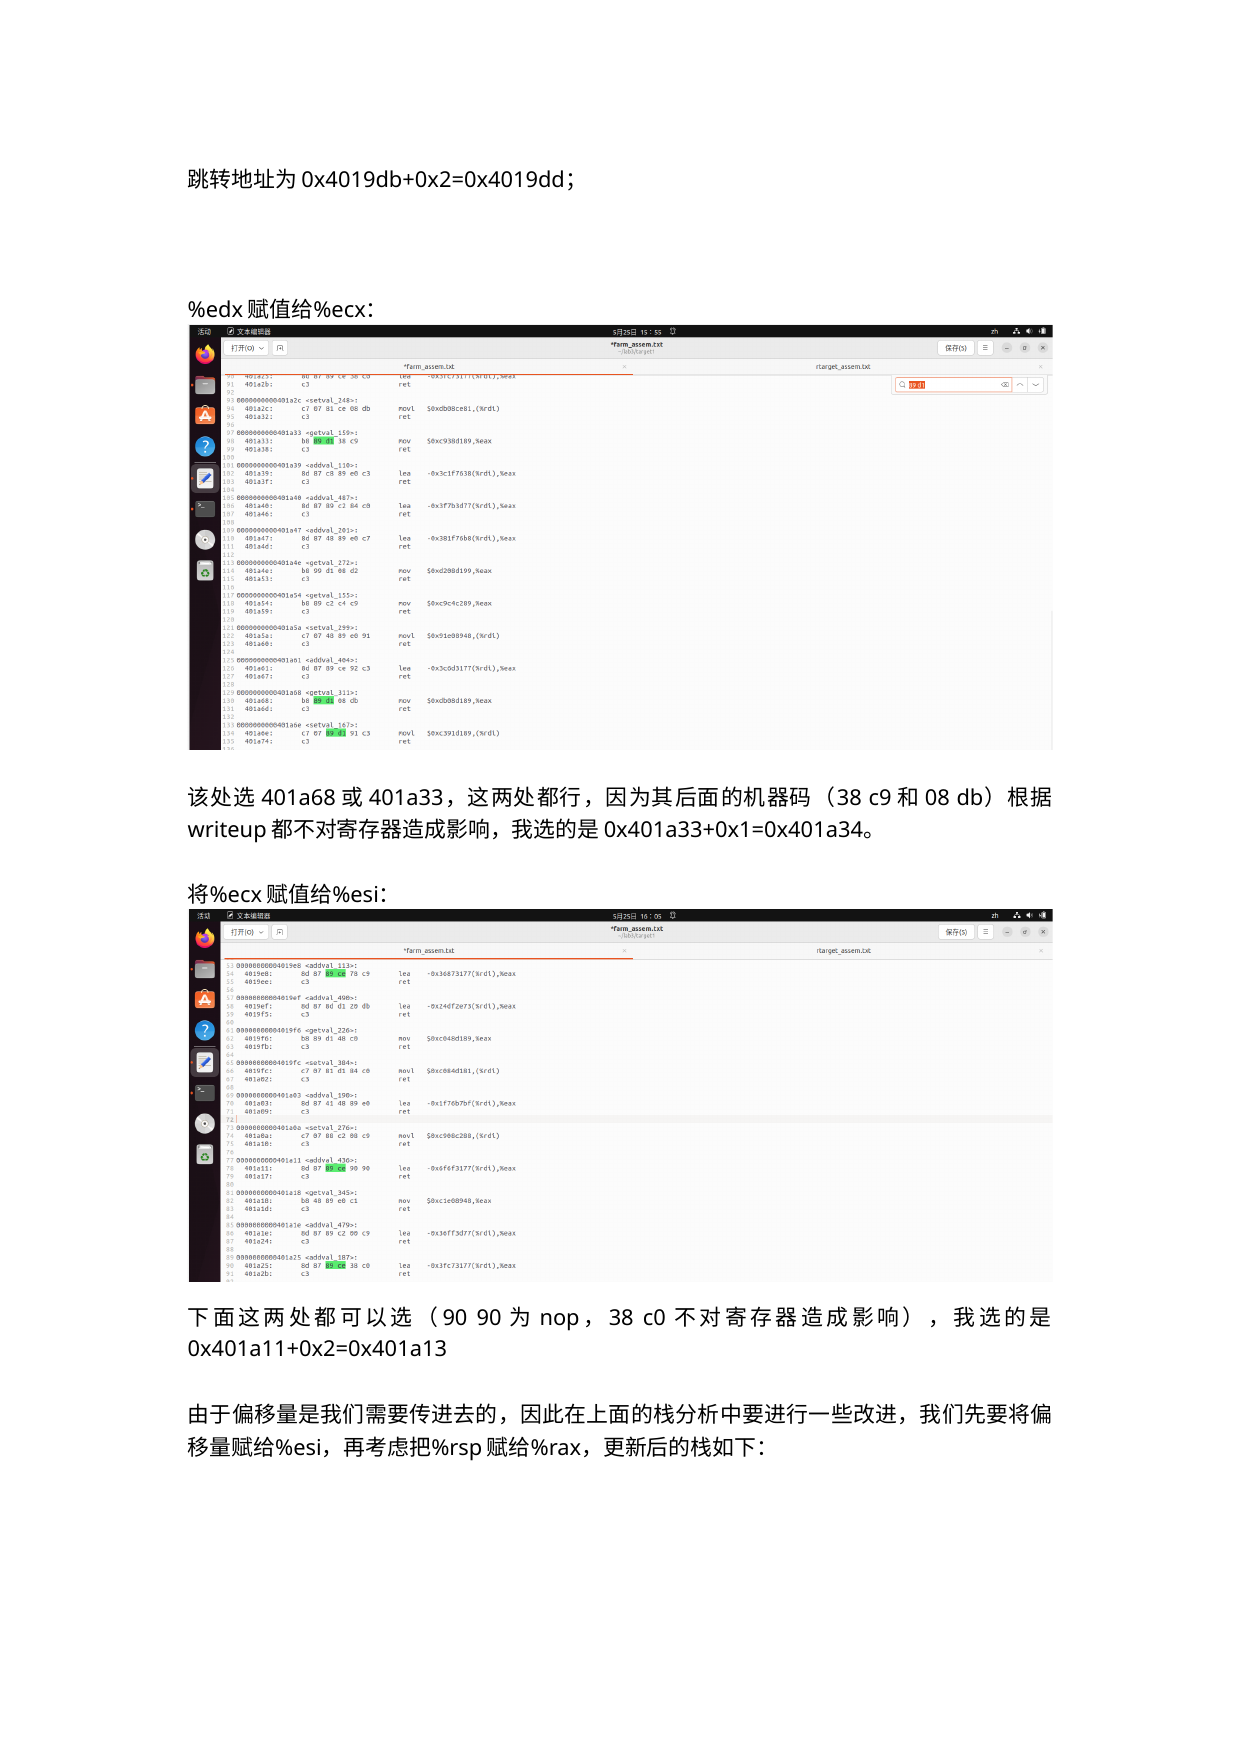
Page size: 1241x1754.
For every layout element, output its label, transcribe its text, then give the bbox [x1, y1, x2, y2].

text 该处选401a68或401a33，这两处都行，因为其后面的机器码（38 c9和08 db）根据writeup都不对寄存器造成影响，我选的是0x401a33+0x1=0x401a34。 [187, 779, 1053, 844]
text %edx赋值给%ecx： [187, 292, 1053, 324]
text 跳转地址为0x4019db+0x2=0x4019dd； [187, 162, 1053, 194]
picture [187, 909, 1053, 1282]
text 下面这两处都可以选（90 90为nop，38 c0不对寄存器造成影响），我选的是0x401a11+0x2=0x401a13 [187, 1299, 1053, 1364]
text 将%ecx赋值给%esi： [187, 877, 1053, 909]
text 由于偏移量是我们需要传进去的，因此在上面的栈分析中要进行一些改进，我们先要将偏移量赋给%esi，再考虑把%rsp赋给%rax，更新后的栈如下： [187, 1397, 1053, 1462]
picture [187, 324, 1053, 750]
